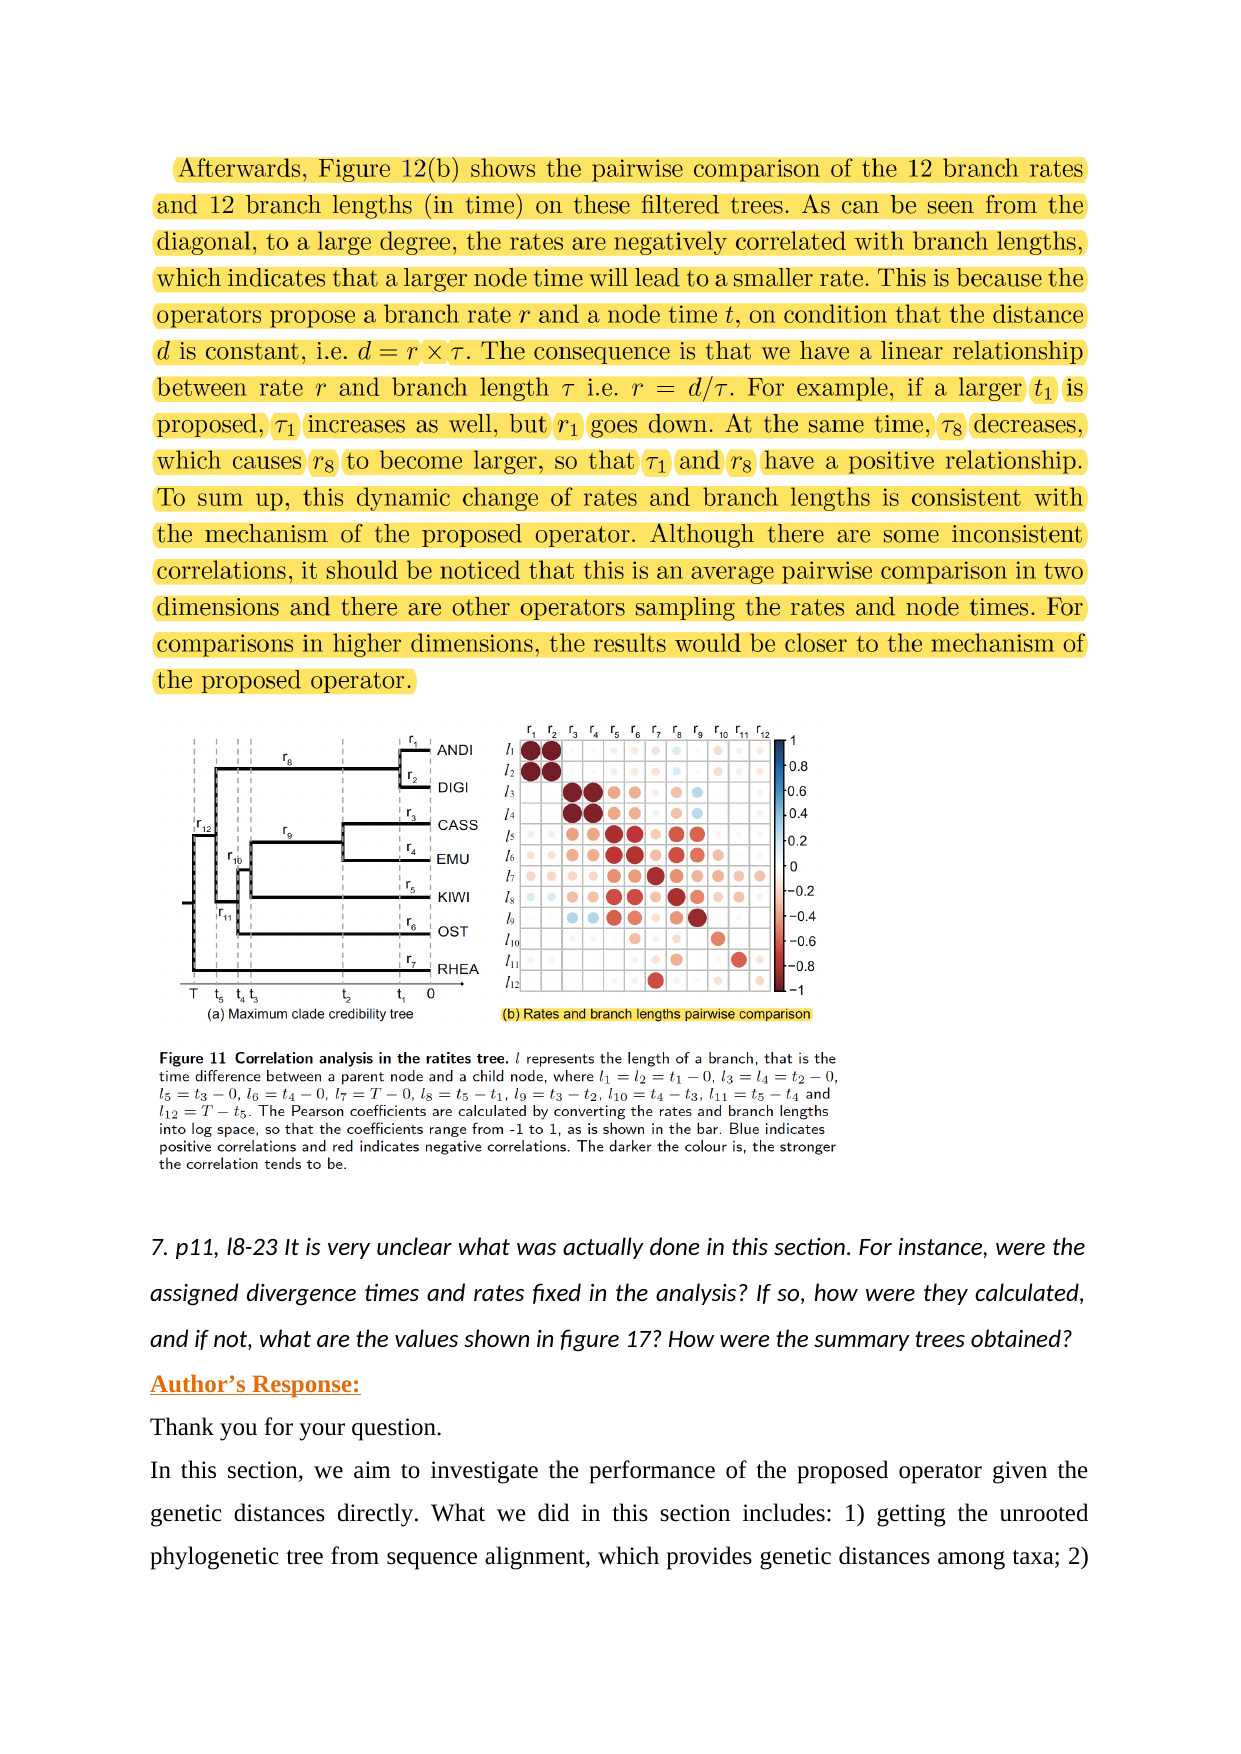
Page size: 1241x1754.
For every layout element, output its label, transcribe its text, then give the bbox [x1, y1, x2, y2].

picture [150, 715, 844, 1174]
text 7. p11, l8-23 It is very unclear what was actually done in this section. For instance, were the assigned divergence times and rates fixed in the analysis? If so, how were they calculated, and if not, what are the values shown in figure 17? How were the summary trees obtained? [150, 1232, 1090, 1353]
text Thank you for your question. [150, 1412, 1090, 1441]
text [150, 1455, 1090, 1570]
text Author’s Response: [150, 1369, 1090, 1397]
picture [150, 150, 1090, 700]
